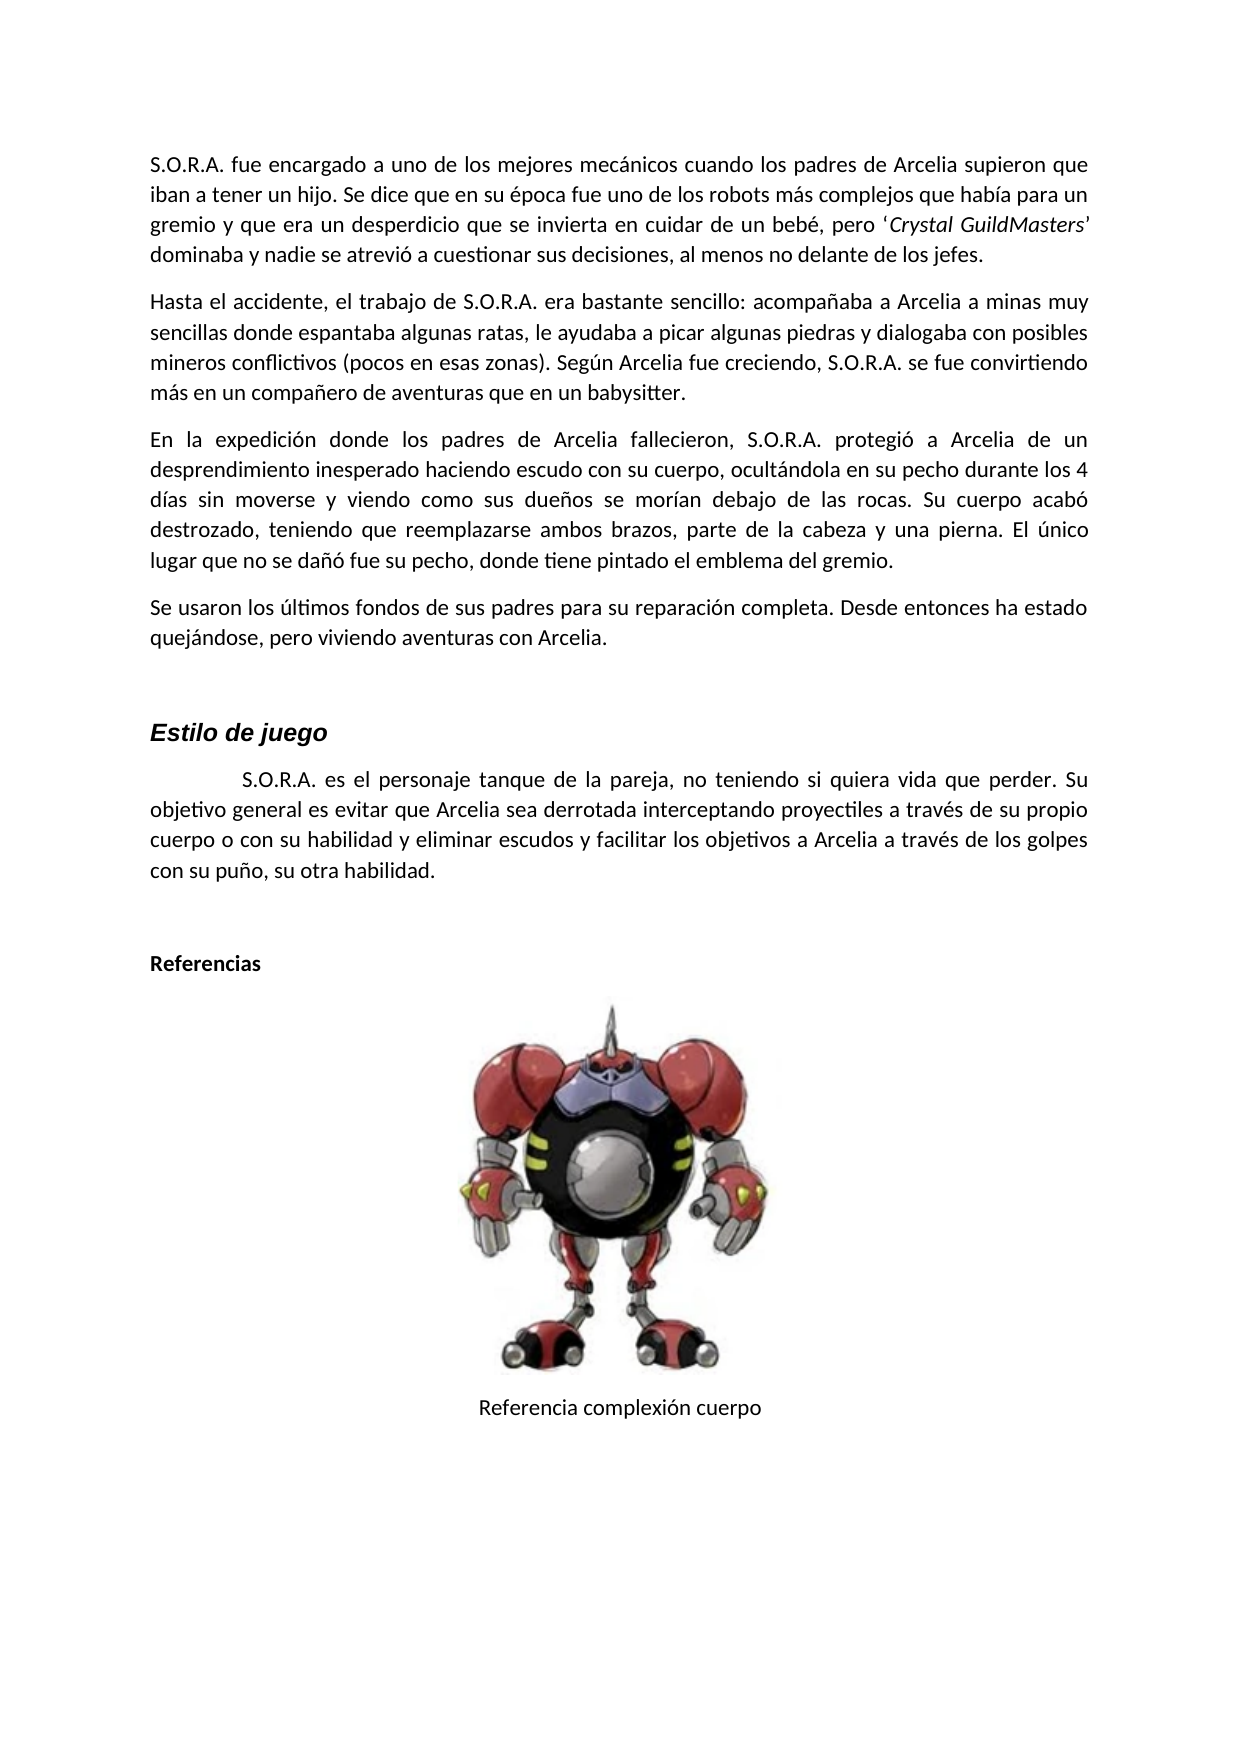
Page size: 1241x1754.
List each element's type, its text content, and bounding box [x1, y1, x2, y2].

text Hasta el accidente, el trabajo de S.O.R.A. era bastante sencillo: acompañaba a Arcelia a minas muy sencillas donde espantaba algunas ratas, le ayudaba a picar algunas piedras y dialogaba con posibles mineros conflictivos (pocos en esas zonas). Según Arcelia fue creciendo, S.O.R.A. se fue convirtiendo más en un compañero de aventuras que en un babysitter. [150, 287, 1090, 406]
text Estilo de juego [150, 717, 1090, 746]
text S.O.R.A. fue encargado a uno de los mejores mecánicos cuando los padres de Arcelia supieron que iban a tener un hijo. Se dice que en su época fue uno de los robots más complejos que había para un gremio y que era un desperdicio que se invierta en cuidar de un bebé, pero ‘Crystal GuildMasters’ dominaba y nadie se atrevió a cuestionar sus decisiones, al menos no delante de los jefes. [150, 150, 1090, 269]
text Referencia complexión cuerpo [150, 1393, 1090, 1421]
text S.O.R.A. es el personaje tanque de la pareja, no teniendo si quiera vida que perder. Su objetivo general es evitar que Arcelia sea derrotada interceptando proyectiles a través de su propio cuerpo o con su habilidad y eliminar escudos y facilitar los objetivos a Arcelia a través de los golpes con su puño, su otra habilidad. [150, 765, 1090, 884]
text Referencias [150, 949, 1090, 978]
text En la expedición donde los padres de Arcelia fallecieron, S.O.R.A. protegió a Arcelia de un desprendimiento inesperado haciendo escudo con su cuerpo, ocultándola en su pecho durante los 4 días sin moverse y viendo como sus dueños se morían debajo de las rocas. Su cuerpo acabó destrozado, teniendo que reemplazarse ambos brazos, parte de la cabeza y una pierna. El único lugar que no se dañó fue su pecho, donde tiene pintado el emblema del gremio. [150, 425, 1090, 574]
text Se usaron los últimos fondos de sus padres para su reparación completa. Desde entonces ha estado quejándose, pero viviendo aventuras con Arcelia. [150, 593, 1090, 651]
